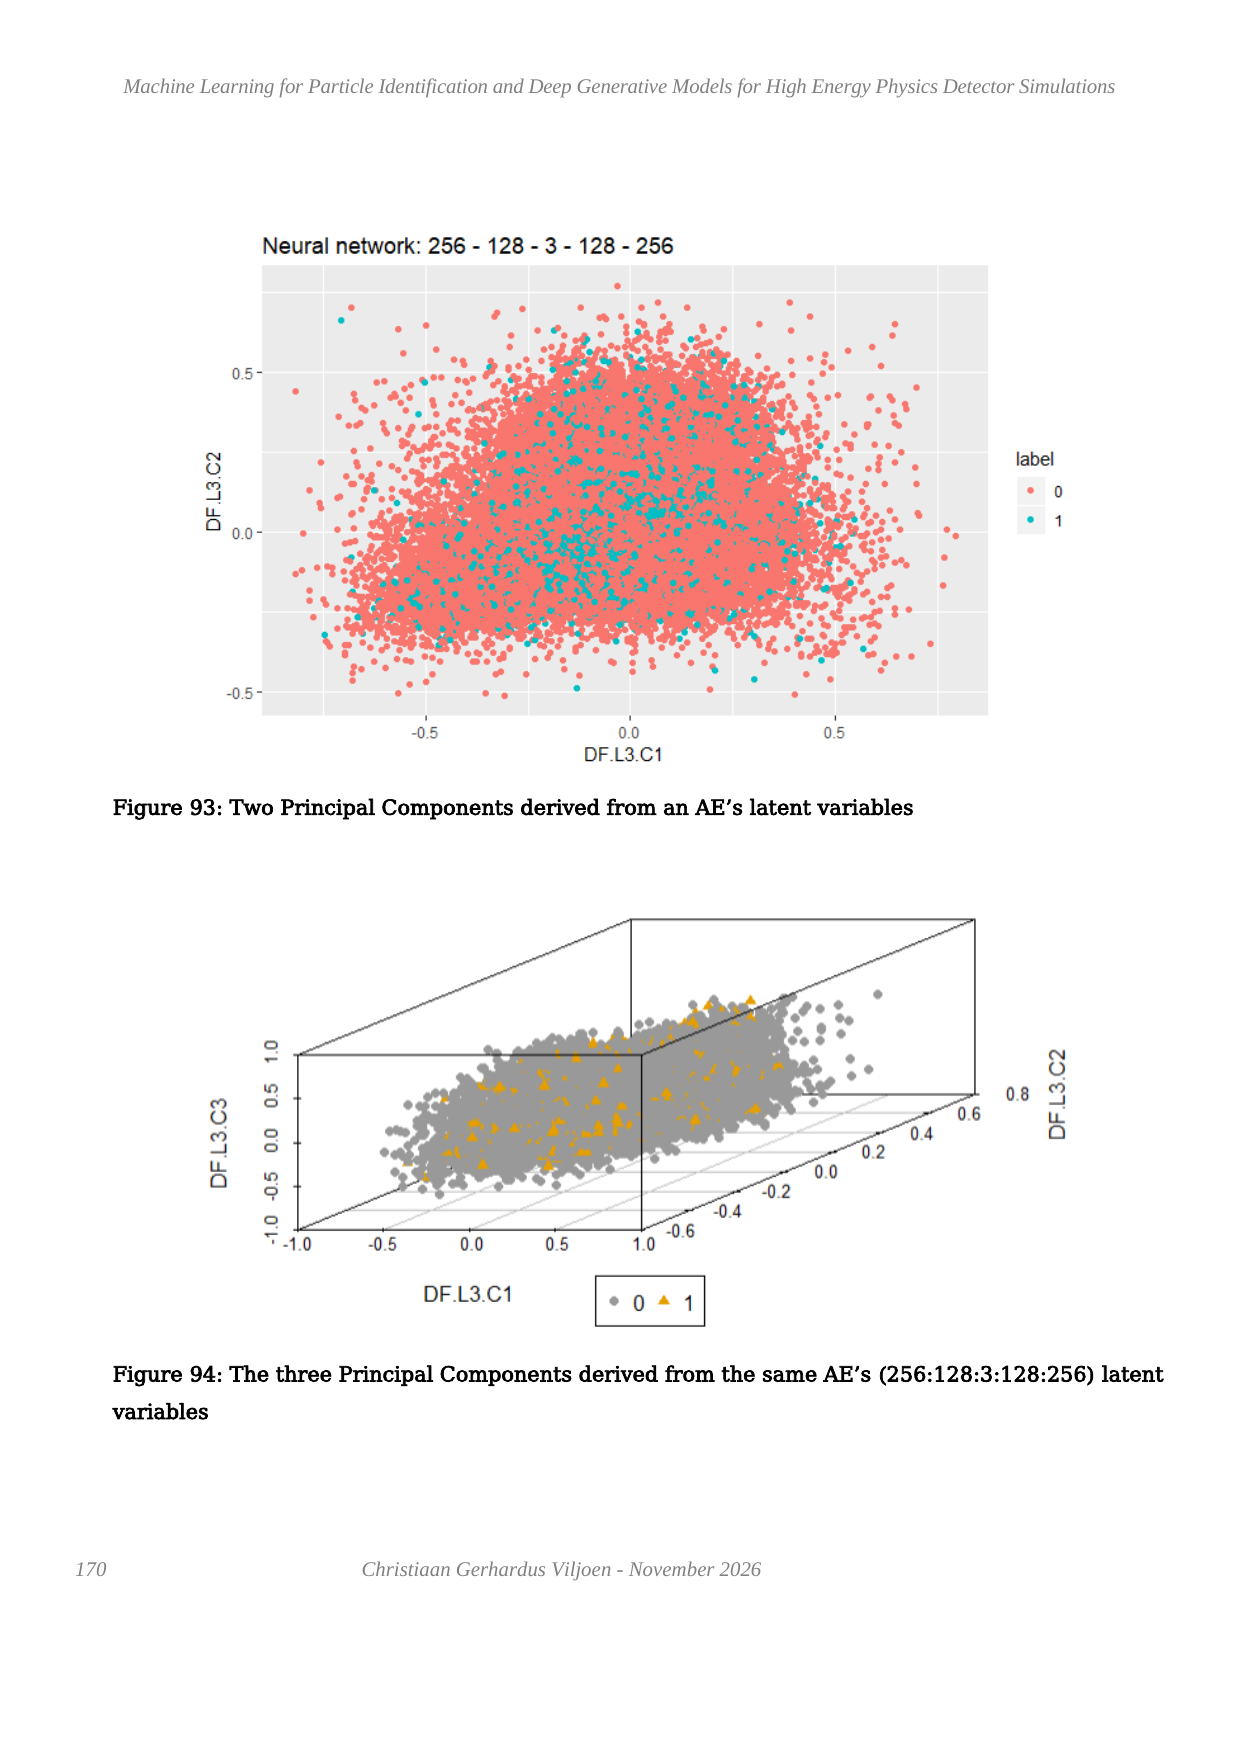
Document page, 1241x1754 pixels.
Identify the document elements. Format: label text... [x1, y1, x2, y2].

picture [196, 226, 1082, 774]
text Figure 93: Two Principal Components derived from an AE’s latent variables [112, 794, 1165, 819]
picture [196, 885, 1082, 1340]
text Figure 94: The three Principal Components derived from the same AE’s (256:128:3:128:256) latent variables [112, 1361, 1165, 1423]
